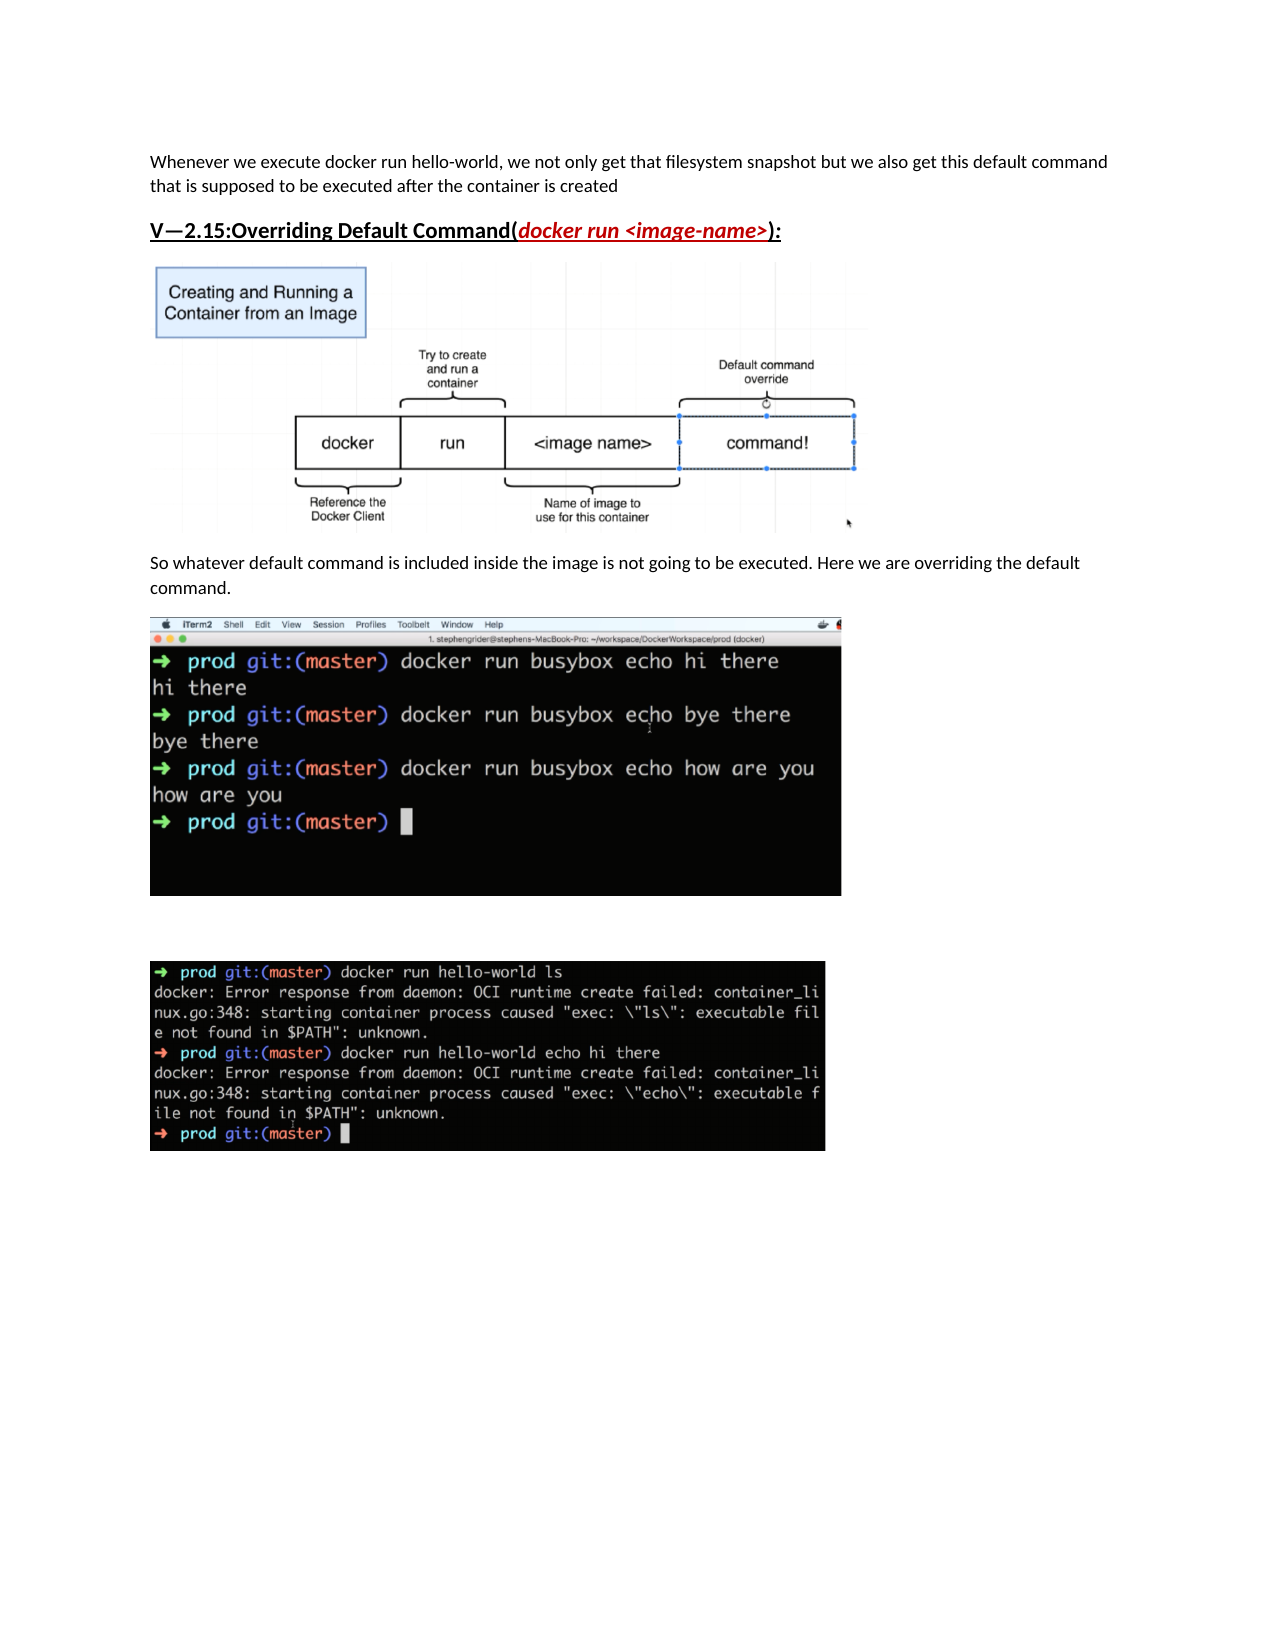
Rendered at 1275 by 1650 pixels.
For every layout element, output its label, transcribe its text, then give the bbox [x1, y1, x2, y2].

text V—2.15:Overriding Default Command(docker run <image-name>): [150, 216, 1125, 244]
picture [150, 961, 826, 1151]
picture [150, 617, 842, 896]
text Whenever we execute docker run hello-world, we not only get that filesystem snapshot but we also get this default command that is supposed to be executed after the container is created [150, 150, 1125, 198]
picture [150, 262, 869, 533]
text So whatever default command is included inside the image is not going to be executed. Here we are overriding the default command. [150, 551, 1125, 599]
